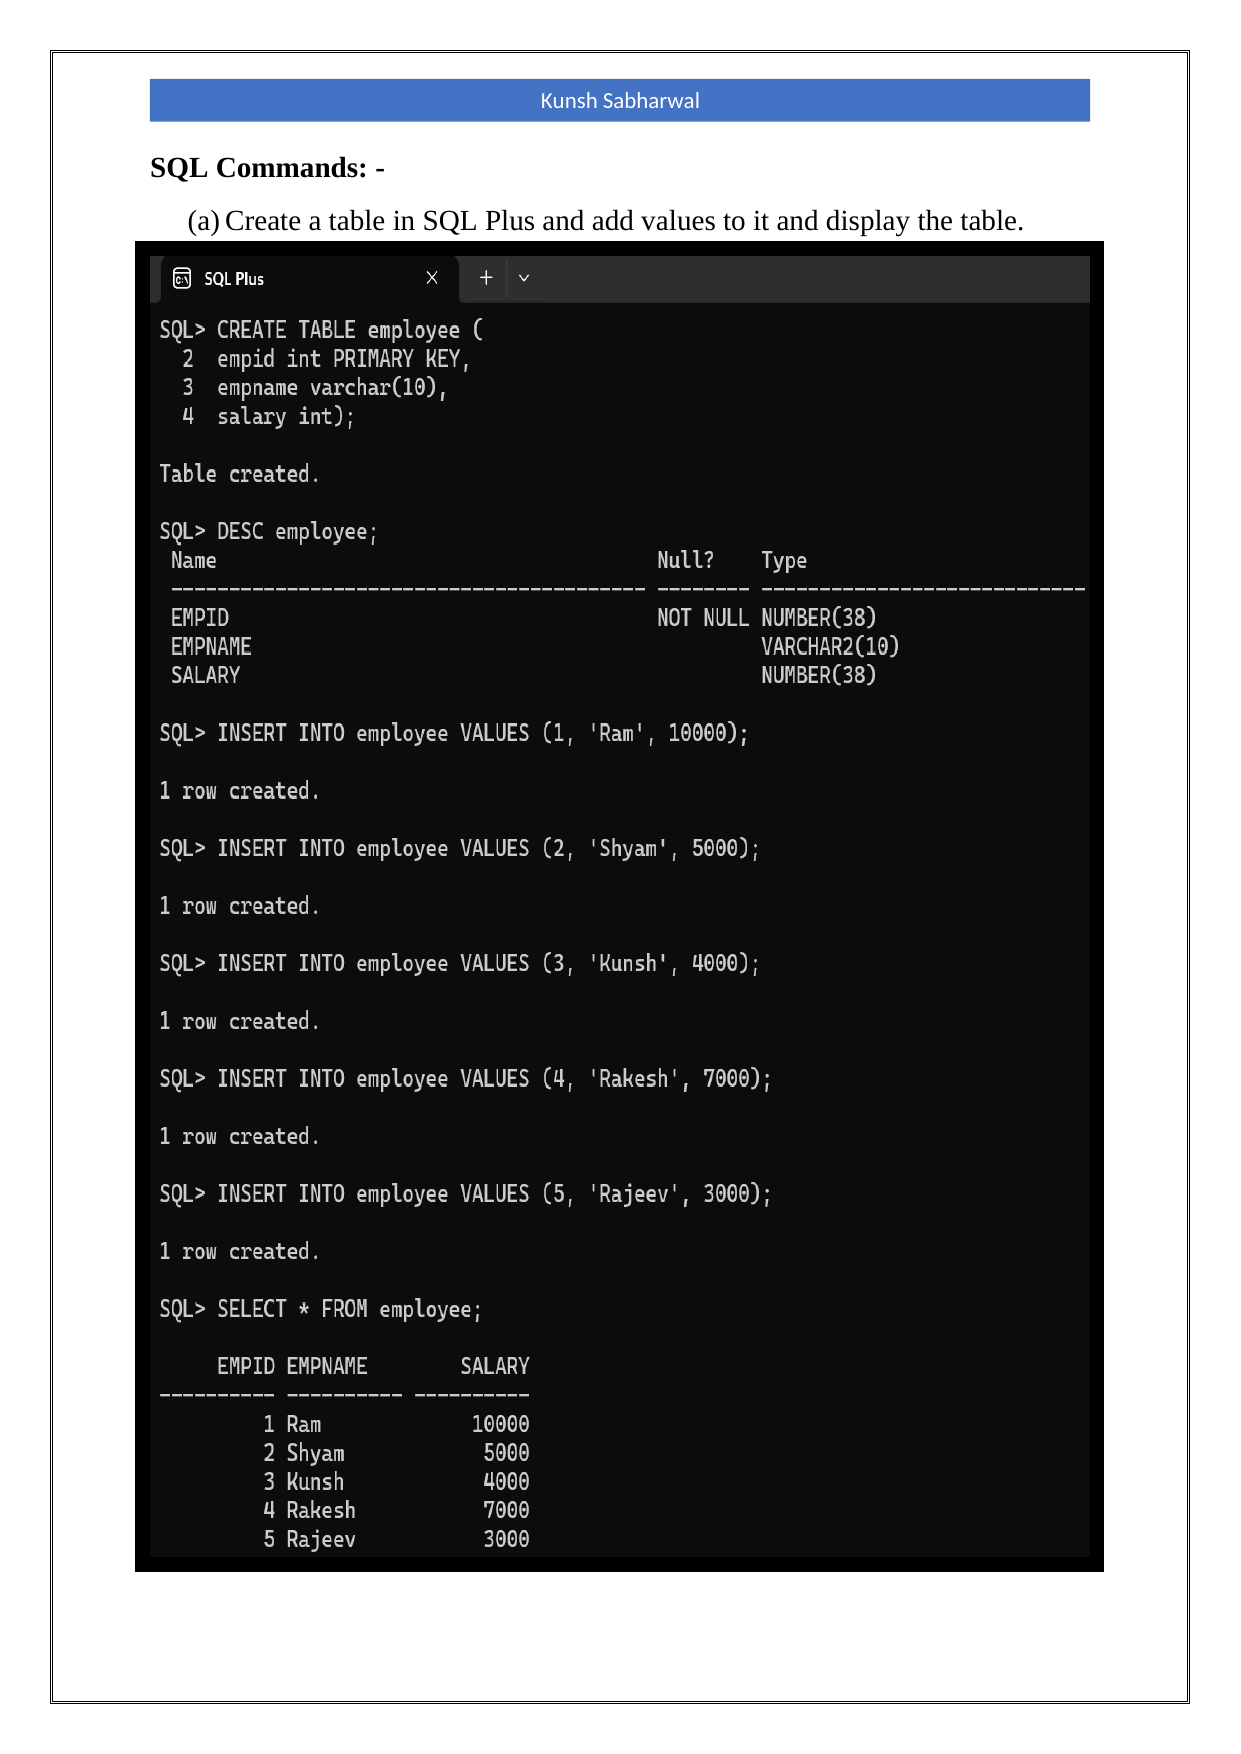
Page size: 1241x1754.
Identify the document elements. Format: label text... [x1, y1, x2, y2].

list Create a table in SQL Plus and add values to it and display the table. [187, 203, 1090, 236]
picture [150, 256, 1090, 1557]
text SQL Commands: - [150, 150, 1090, 183]
